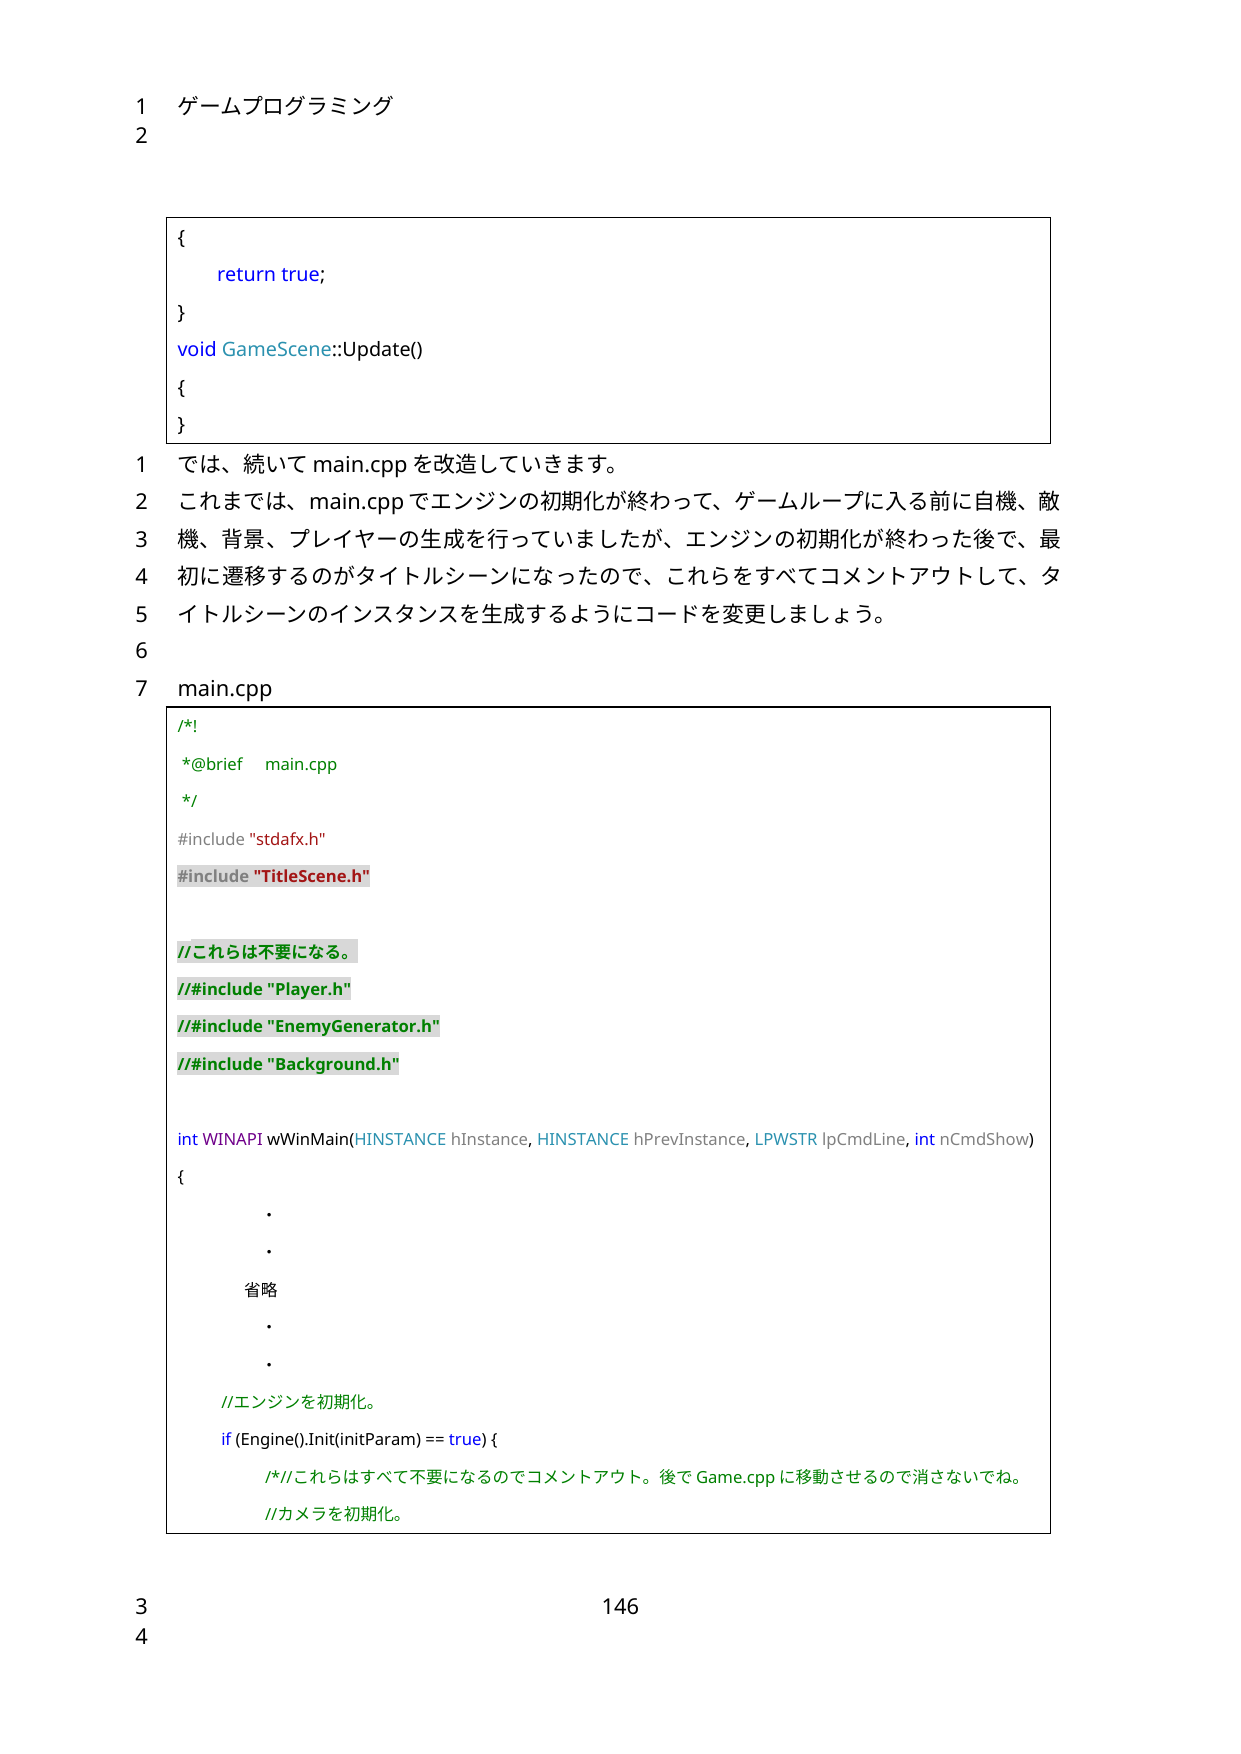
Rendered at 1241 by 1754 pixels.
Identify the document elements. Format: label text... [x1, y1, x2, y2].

text main.cpp [177, 669, 1063, 706]
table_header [167, 708, 1050, 1532]
text では、続いてmain.cppを改造していきます。 [177, 444, 1063, 481]
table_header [167, 218, 1050, 443]
text これまでは、main.cppでエンジンの初期化が終わって、ゲームループに入る前に自機、敵機、背景、プレイヤーの生成を行っていましたが、エンジンの初期化が終わった後で、最初に遷移するのがタイトルシーンになったので、これらをすべてコメントアウトして、タイトルシーンのインスタンスを生成するようにコードを変更しましょう。 [177, 481, 1063, 631]
